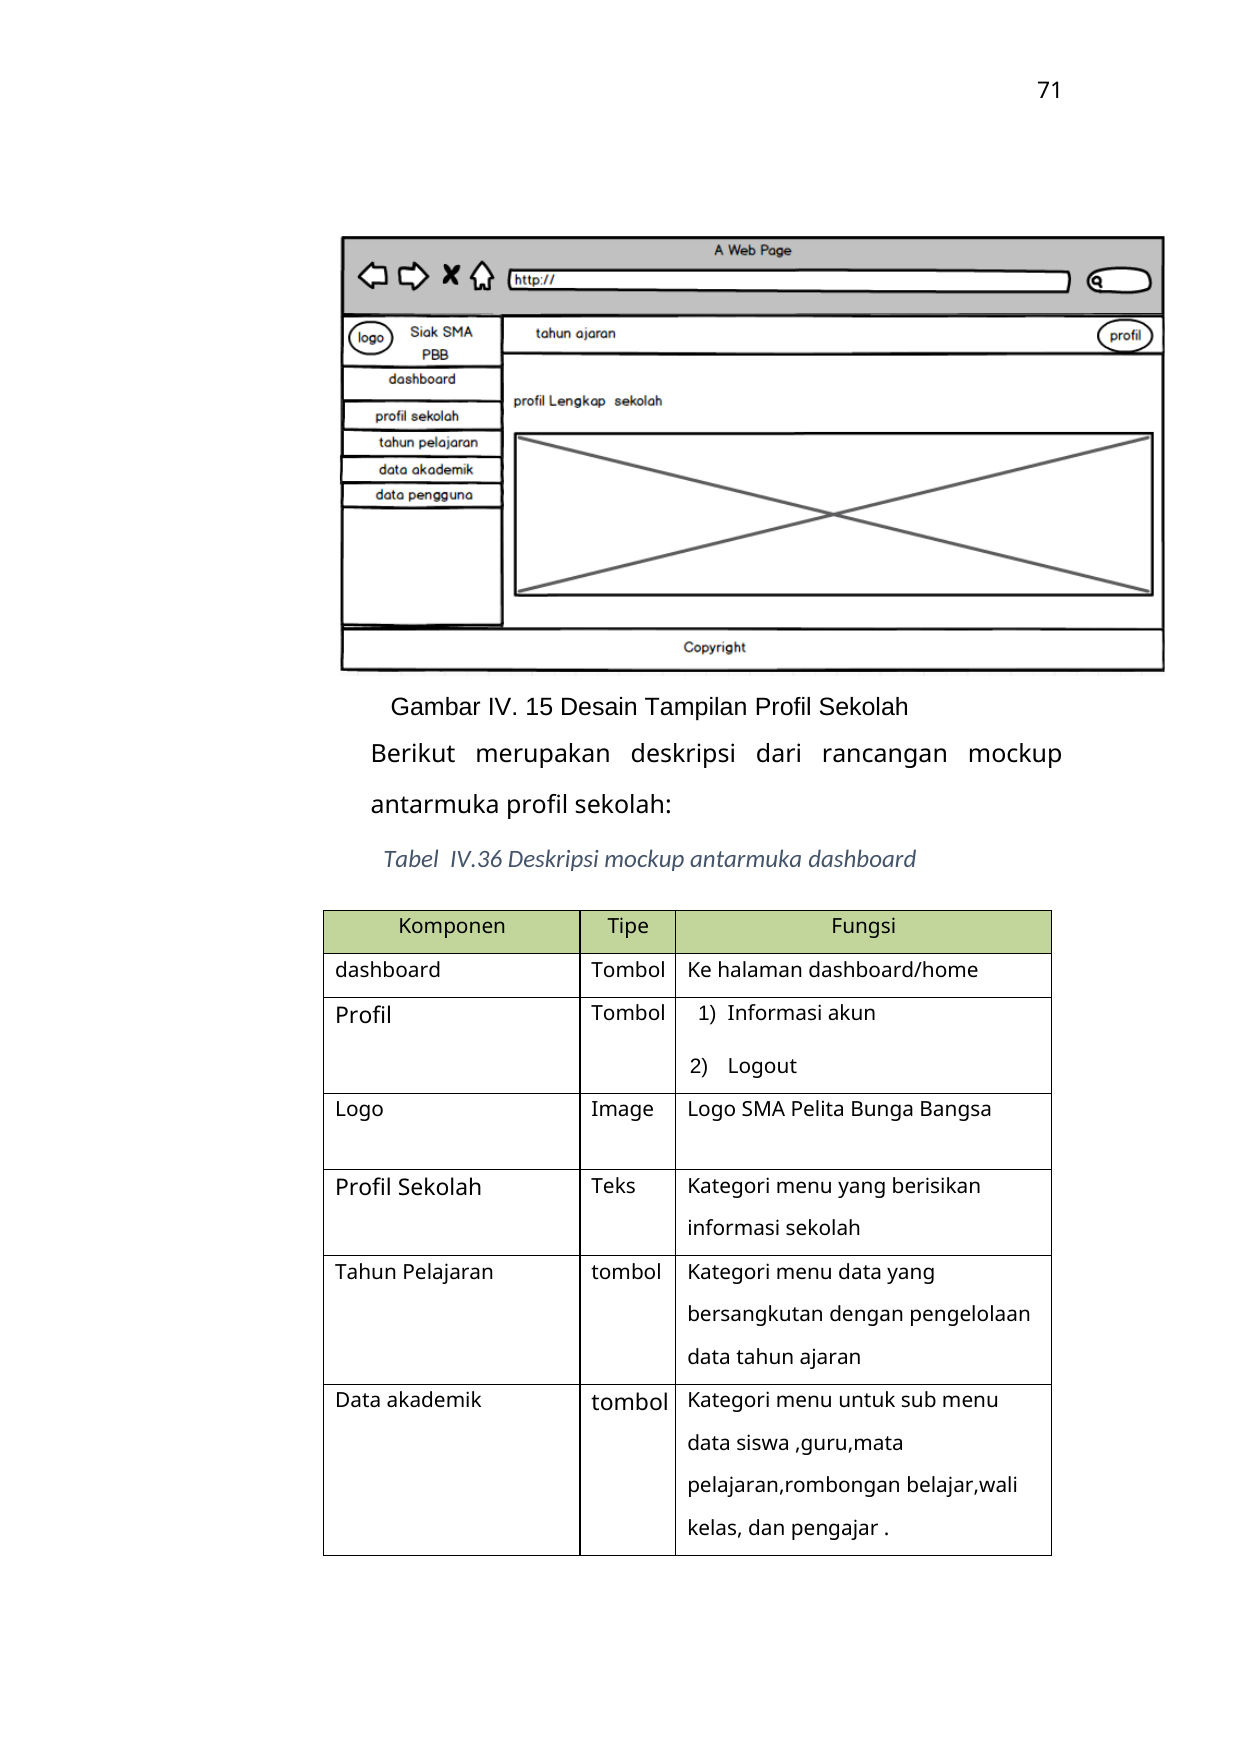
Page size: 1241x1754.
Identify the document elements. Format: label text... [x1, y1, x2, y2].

table_cell Kategori menu yang berisikan informasi sekolah [676, 1170, 1051, 1255]
table_cell Ke halaman dashboard/home [676, 954, 1051, 997]
table_cell Kategori menu data yang bersangkutan dengan pengelolaan data tahun ajaran [676, 1256, 1051, 1383]
table_cell tombol [581, 1256, 675, 1383]
table_cell Profil Sekolah [324, 1170, 579, 1255]
table_header Komponen [324, 911, 579, 953]
text Gambar IV. 15 Desain Tampilan Profil Sekolah [236, 692, 1063, 721]
picture [339, 236, 1165, 676]
text Tabel IV.36 Deskripsi mockup antarmuka dashboard [236, 843, 1063, 874]
table_cell Logo [324, 1094, 579, 1169]
table_cell Tahun Pelajaran [324, 1256, 579, 1383]
table_cell Tombol [581, 998, 675, 1093]
table_cell dashboard [324, 954, 579, 997]
table_cell Tombol [581, 954, 675, 997]
table_header Tipe [581, 911, 675, 953]
table_cell tombol [581, 1385, 675, 1555]
table_cell Informasi akun Logout [676, 998, 1051, 1093]
table_cell Kategori menu untuk sub menu data siswa ,guru,mata pelajaran,rombongan belajar,wali kelas, dan pengajar . [676, 1385, 1051, 1555]
table_cell Teks [581, 1170, 675, 1255]
text Berikut merupakan deskripsi dari rancangan mockup antarmuka profil sekolah: [370, 735, 1063, 821]
table_cell Data akademik [324, 1385, 579, 1555]
table_cell Profil [324, 998, 579, 1093]
table_cell Image [581, 1094, 675, 1169]
table_header Fungsi [676, 911, 1051, 953]
table_cell Logo SMA Pelita Bunga Bangsa [676, 1094, 1051, 1169]
